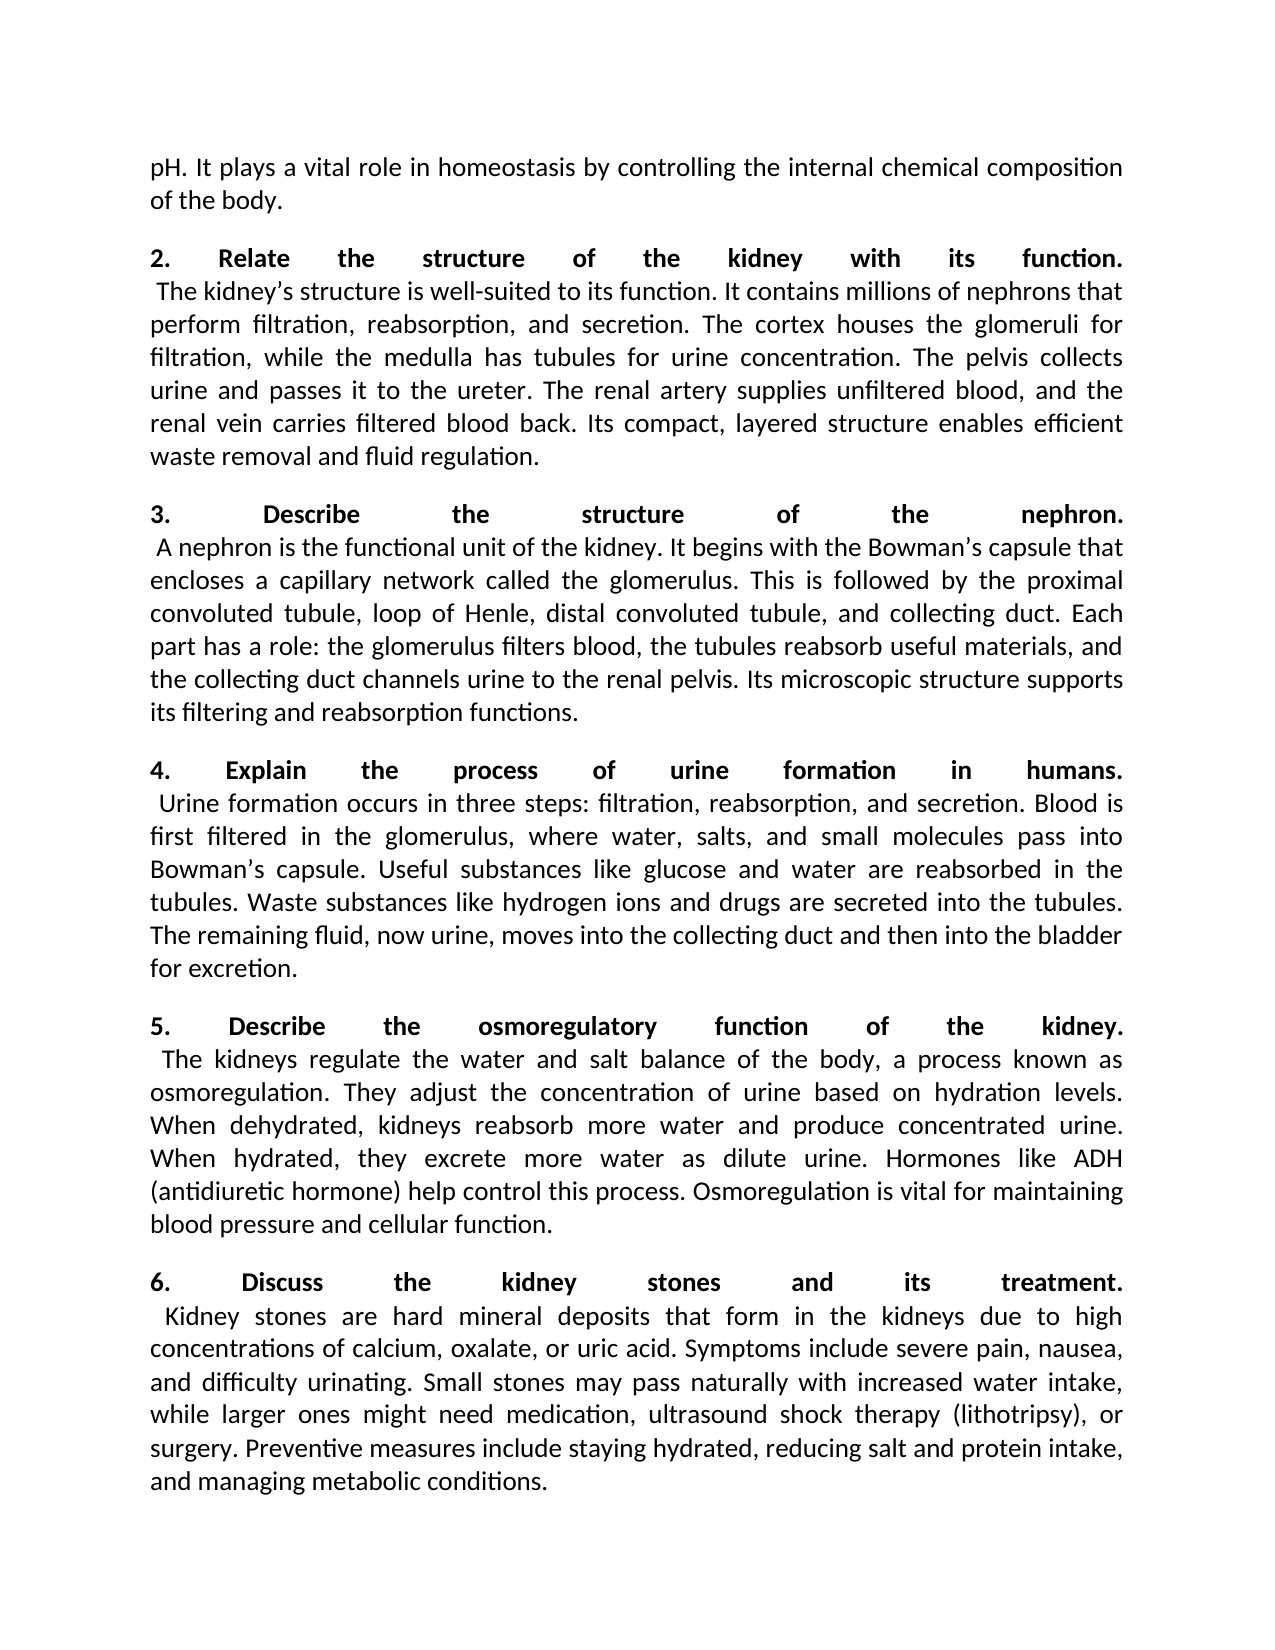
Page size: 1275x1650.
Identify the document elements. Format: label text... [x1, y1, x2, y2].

text 3. Describe the structure of the nephron. A nephron is the functional unit of the kidney. It begins with the Bowman’s capsule that encloses a capillary network called the glomerulus. This is followed by the proximal convoluted tubule, loop of Henle, distal convoluted tubule, and collecting duct. Each part has a role: the glomerulus filters blood, the tubules reabsorb useful materials, and the collecting duct channels urine to the renal pelvis. Its microscopic structure supports its filtering and reabsorption functions. [150, 497, 1125, 728]
text 6. Discuss the kidney stones and its treatment. Kidney stones are hard mineral deposits that form in the kidneys due to high concentrations of calcium, oxalate, or uric acid. Symptoms include severe pain, nausea, and difficulty urinating. Small stones may pass naturally with increased water intake, while larger ones might need medication, ultrasound shock therapy (lithotripsy), or surgery. Preventive measures include staying hydrated, reducing salt and protein intake, and managing metabolic conditions. [150, 1266, 1125, 1497]
text 4. Explain the process of urine formation in humans. Urine formation occurs in three steps: filtration, reabsorption, and secretion. Blood is first filtered in the glomerulus, where water, salts, and small molecules pass into Bowman’s capsule. Useful substances like glucose and water are reabsorbed in the tubules. Waste substances like hydrogen ions and drugs are secreted into the tubules. The remaining fluid, now urine, moves into the collecting duct and then into the bladder for excretion. [150, 753, 1125, 984]
text 5. Describe the osmoregulatory function of the kidney. The kidneys regulate the water and salt balance of the body, a process known as osmoregulation. They adjust the concentration of urine based on hydration levels. When dehydrated, kidneys reabsorb more water and produce concentrated urine. When hydrated, they excrete more water as dilute urine. Hormones like ADH (antidiuretic hormone) help control this process. Osmoregulation is vital for maintaining blood pressure and cellular function. [150, 1009, 1125, 1241]
text 2. Relate the structure of the kidney with its function. The kidney’s structure is well-suited to its function. It contains millions of nephrons that perform filtration, reabsorption, and secretion. The cortex houses the glomeruli for filtration, while the medulla has tubules for urine concentration. The pelvis collects urine and passes it to the ureter. The renal artery supplies unfiltered blood, and the renal vein carries filtered blood back. Its compact, layered structure enables efficient waste removal and fluid regulation. [150, 241, 1125, 472]
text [150, 150, 1125, 216]
